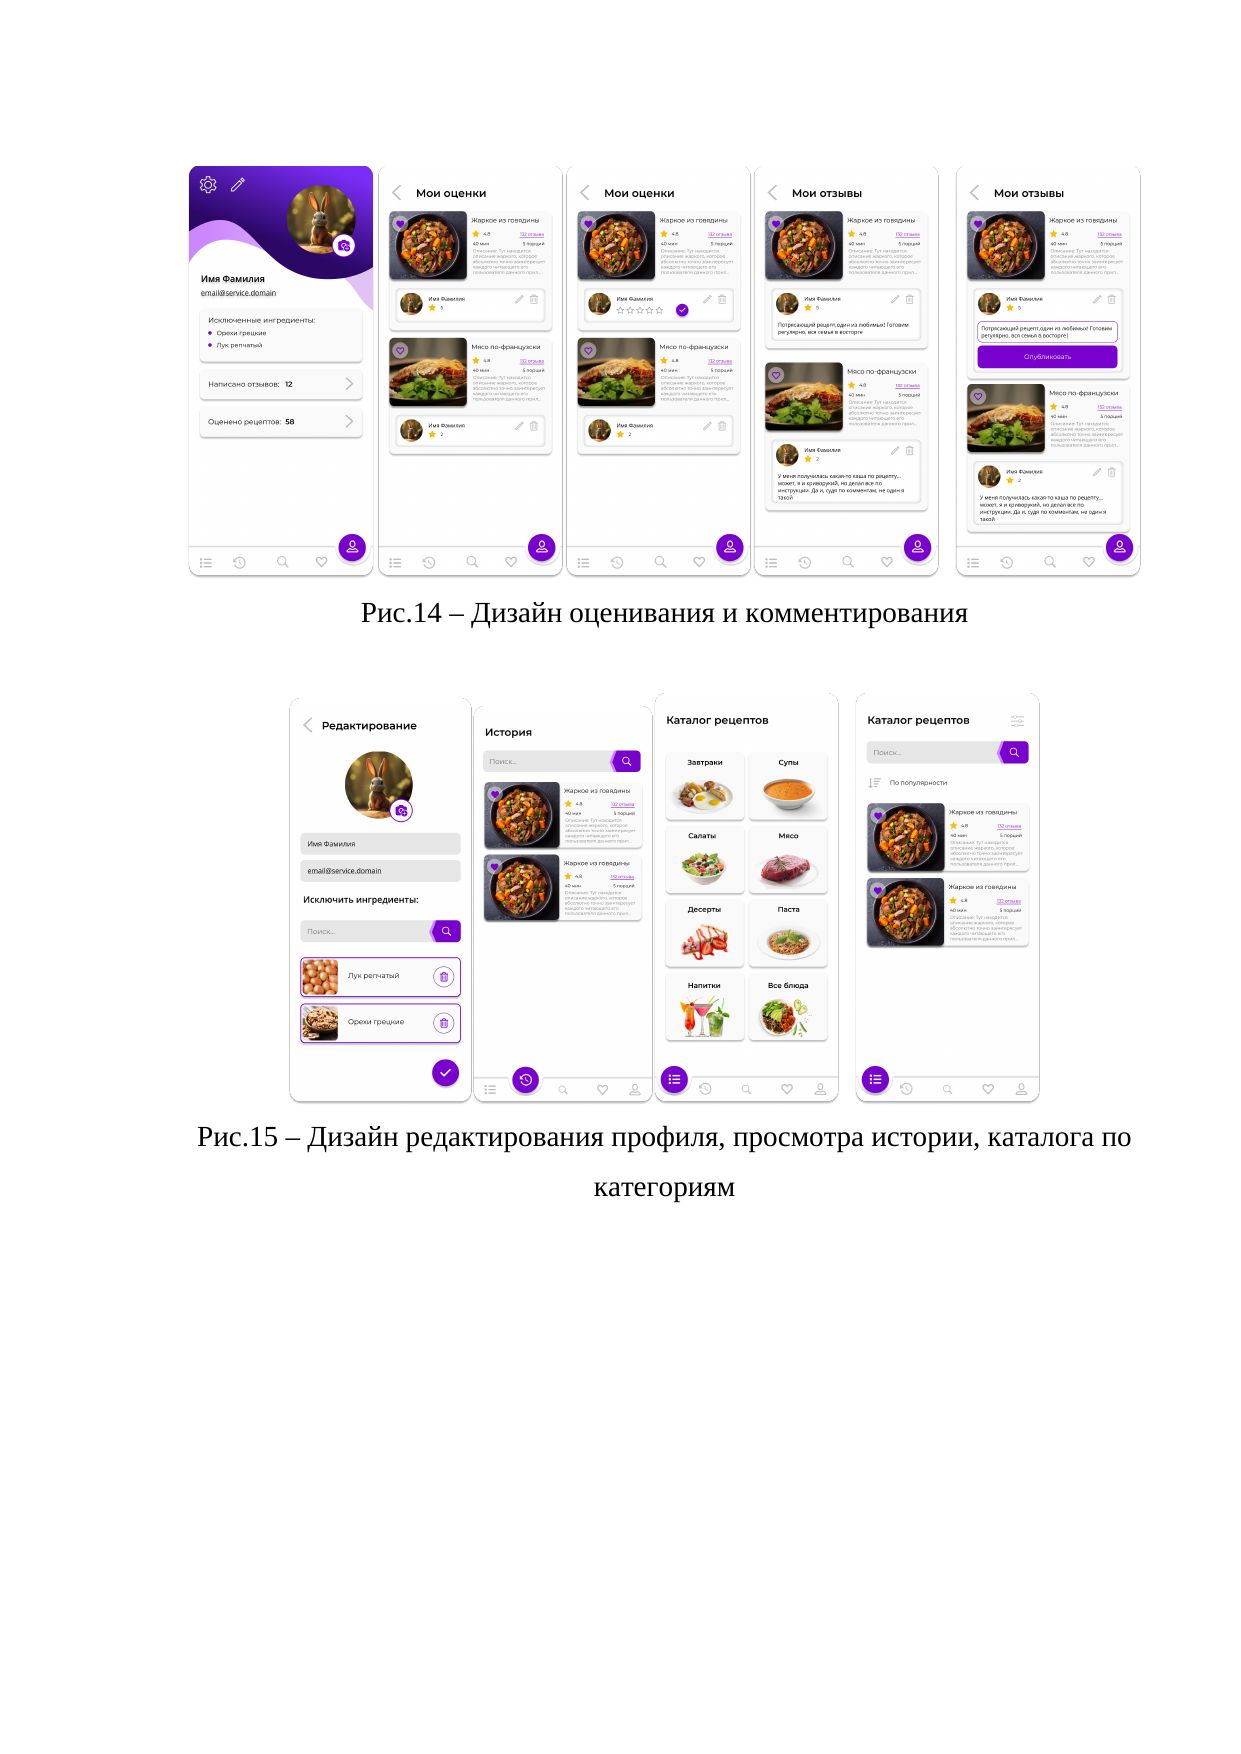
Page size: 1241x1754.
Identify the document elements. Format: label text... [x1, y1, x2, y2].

picture [187, 166, 1142, 579]
text Рис.15 – Дизайн редактирования профиля, просмотра истории, каталога по категориям [177, 1119, 1152, 1203]
picture [288, 693, 1041, 1105]
